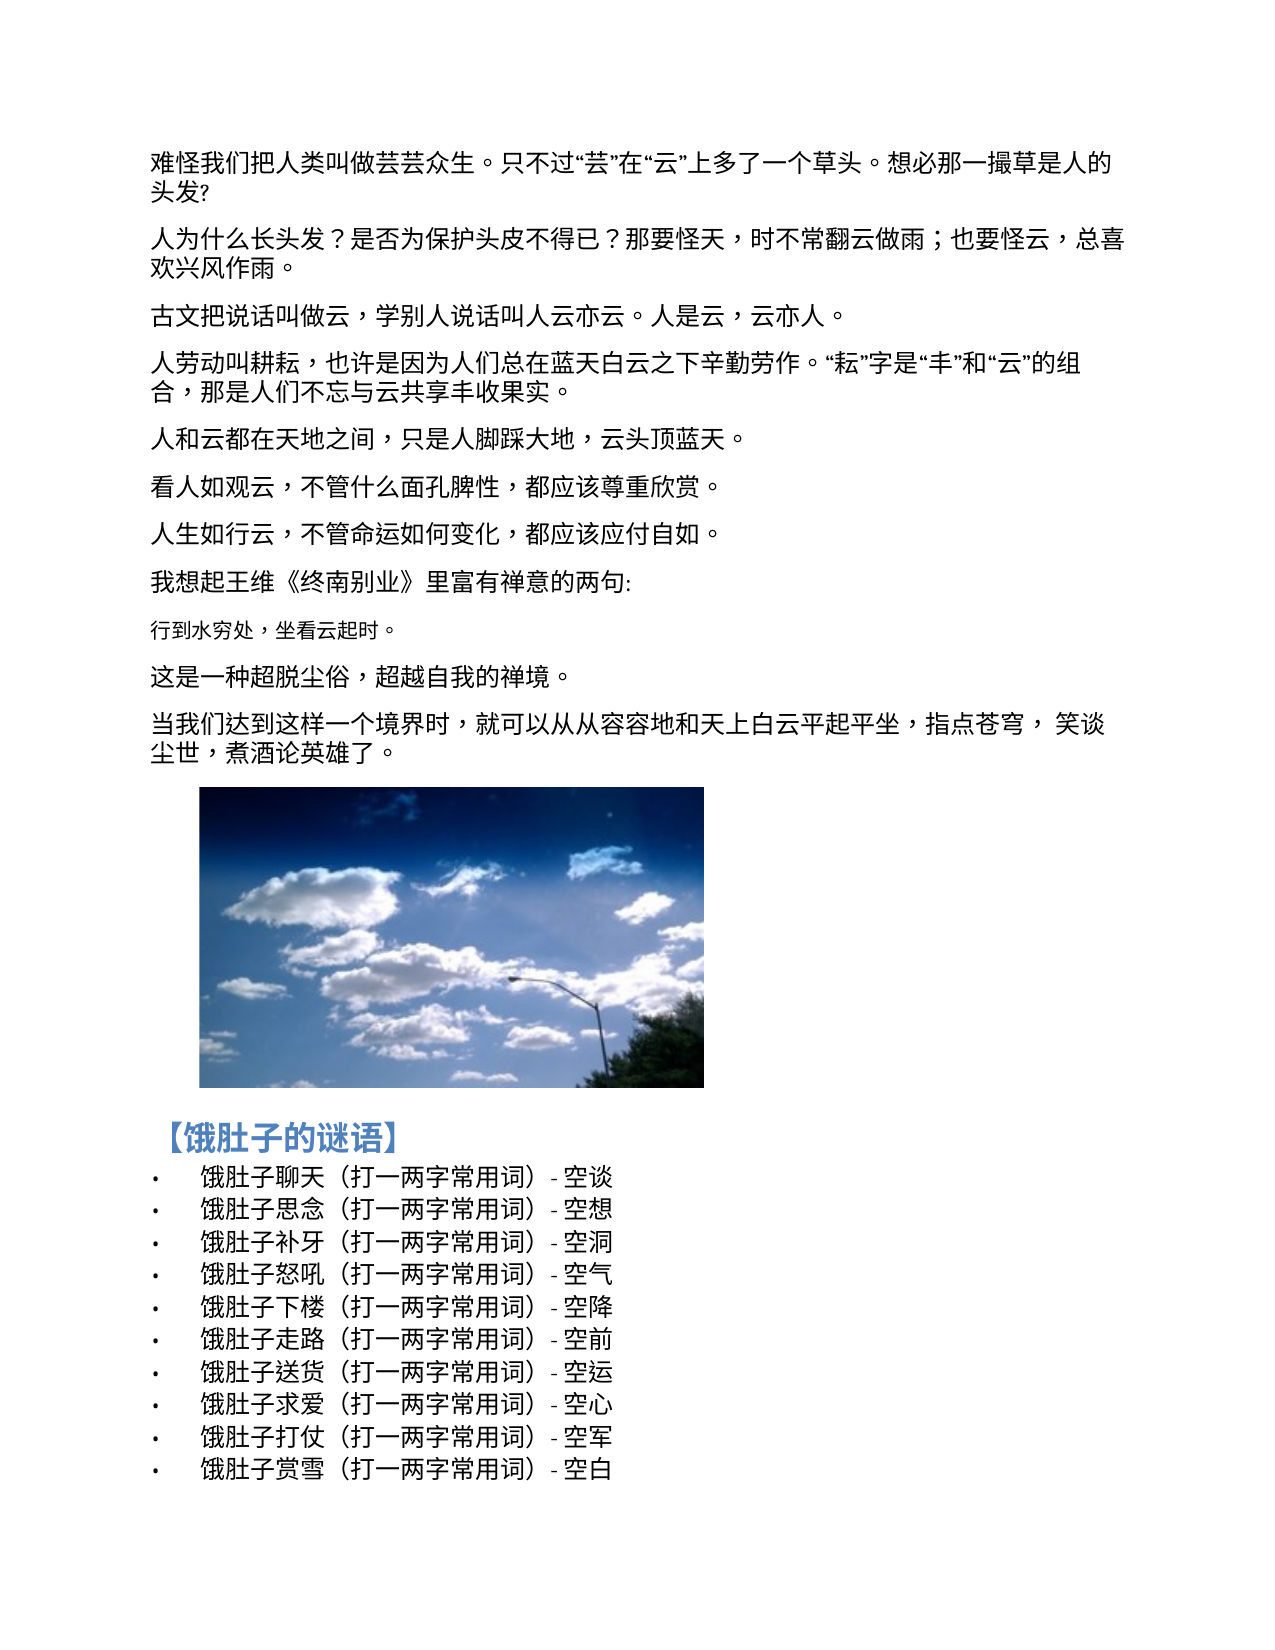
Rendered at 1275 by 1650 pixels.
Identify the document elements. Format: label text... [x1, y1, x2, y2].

list 饿肚子打仗（打一两字常用词）- 空军 [150, 1423, 1125, 1452]
list 饿肚子补牙（打一两字常用词）- 空洞 [150, 1228, 1125, 1257]
list 饿肚子求爱（打一两字常用词）- 空心 [150, 1391, 1125, 1420]
text 看人如观云，不管什么面孔脾性，都应该尊重欣赏。 [150, 474, 1125, 502]
list 饿肚子思念（打一两字常用词）- 空想 [150, 1196, 1125, 1225]
list 饿肚子走路（打一两字常用词）- 空前 [150, 1326, 1125, 1355]
list 饿肚子赏雪（打一两字常用词）- 空白 [150, 1456, 1125, 1485]
text 这是一种超脱尘俗，超越自我的禅境。 [150, 663, 1125, 692]
list 饿肚子聊天（打一两字常用词）- 空谈 [150, 1163, 1125, 1192]
text 人和云都在天地之间，只是人脚踩大地，云头顶蓝天。 [150, 426, 1125, 455]
text 人劳动叫耕耘，也许是因为人们总在蓝天白云之下辛勤劳作。“耘”字是“丰”和“云”的组合，那是人们不忘与云共享丰收果实。 [150, 350, 1125, 407]
text 行到水穷处，坐看云起时。 [150, 616, 1125, 645]
text 人为什么长头发？是否为保护头皮不得已？那要怪天，时不常翻云做雨；也要怪云，总喜欢兴风作雨。 [150, 226, 1125, 284]
text 人生如行云，不管命运如何变化，都应该应付自如。 [150, 521, 1125, 550]
subtitle 【饿肚子的谜语】 [150, 1114, 1125, 1160]
text 难怪我们把人类叫做芸芸众生。只不过“芸”在“云”上多了一个草头。想必那一撮草是人的头发? [150, 150, 1125, 207]
list 饿肚子怒吼（打一两字常用词）- 空气 [150, 1261, 1125, 1290]
list 饿肚子下楼（打一两字常用词）- 空降 [150, 1293, 1125, 1322]
text 古文把说话叫做云，学别人说话叫人云亦云。人是云，云亦人。 [150, 302, 1125, 331]
picture [199, 787, 704, 1088]
text 当我们达到这样一个境界时，就可以从从容容地和天上白云平起平坐，指点苍穹， 笑谈尘世，煮酒论英雄了。 [150, 711, 1125, 768]
list 饿肚子送货（打一两字常用词）- 空运 [150, 1358, 1125, 1387]
text 我想起王维《终南别业》里富有禅意的两句: [150, 569, 1125, 597]
